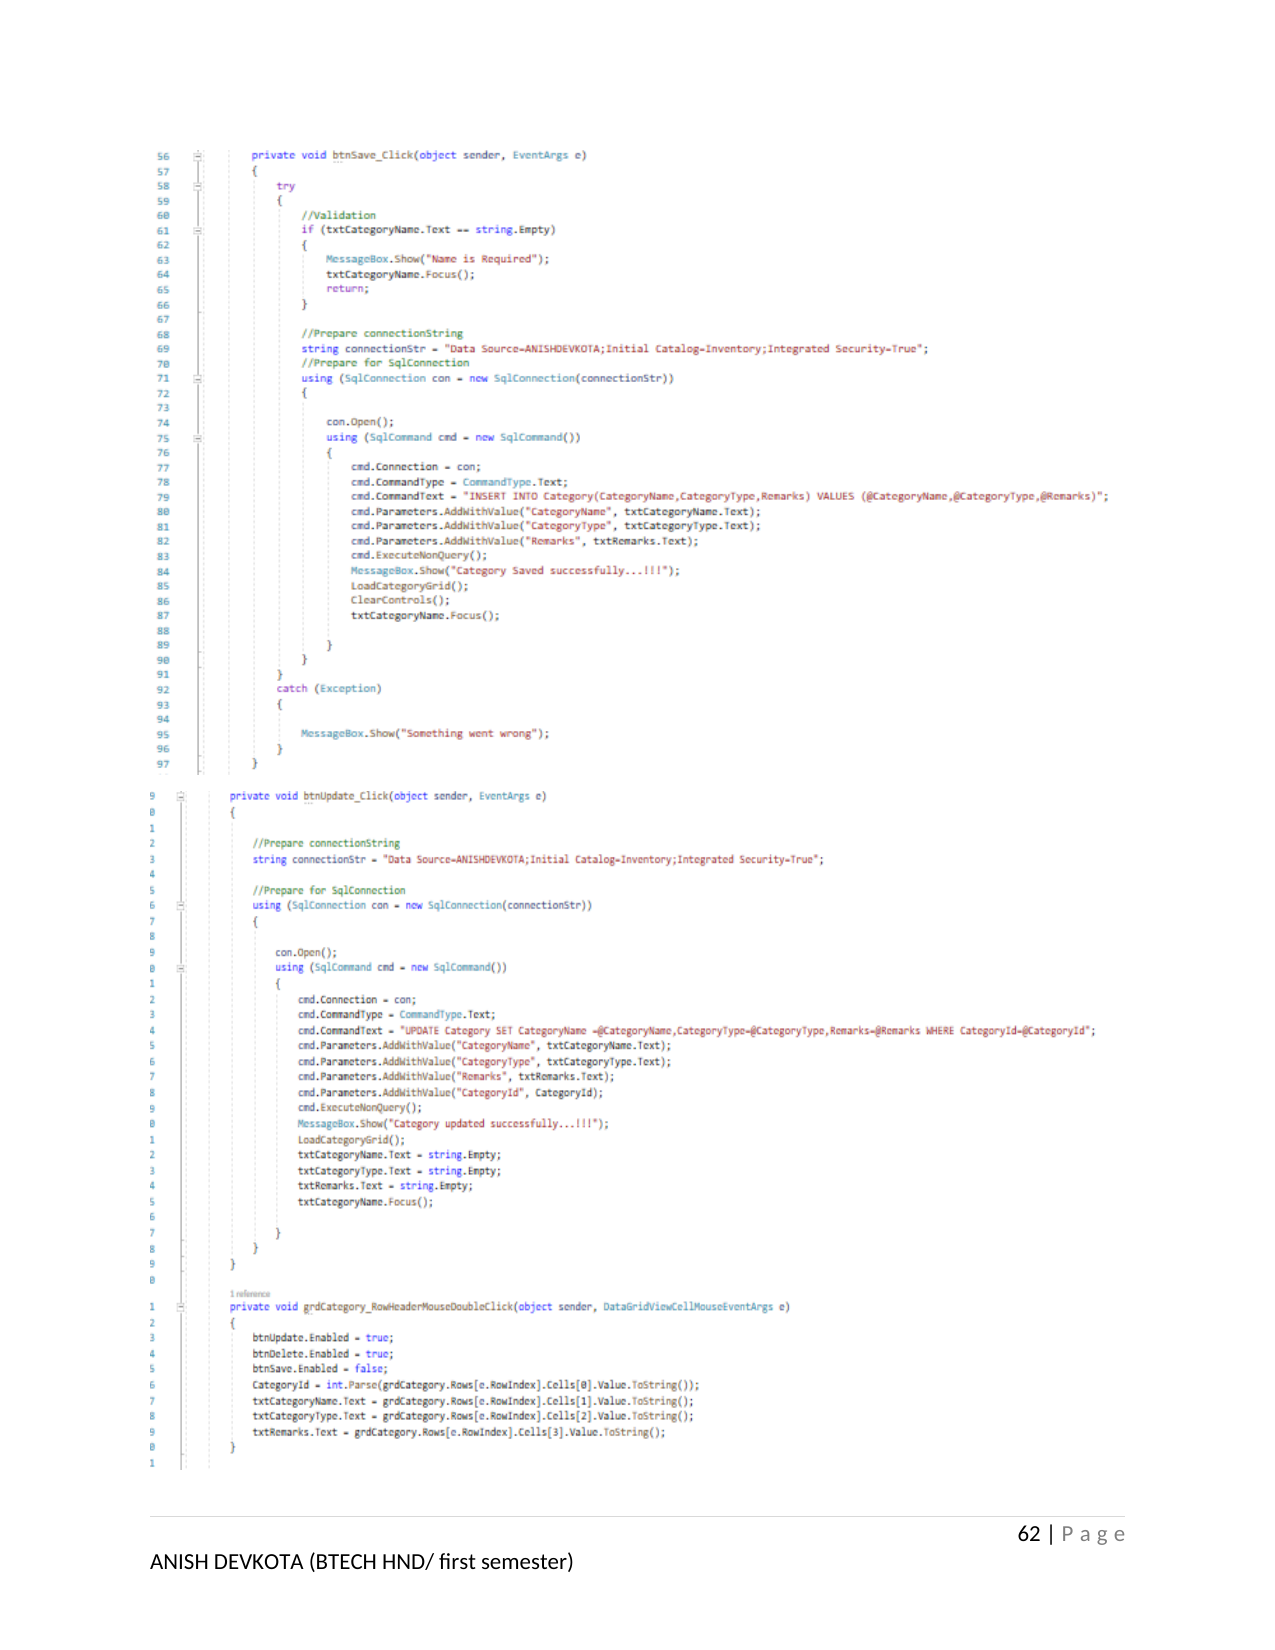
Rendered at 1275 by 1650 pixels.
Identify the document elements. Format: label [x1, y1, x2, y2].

picture [150, 150, 1125, 775]
picture [150, 791, 1125, 1470]
